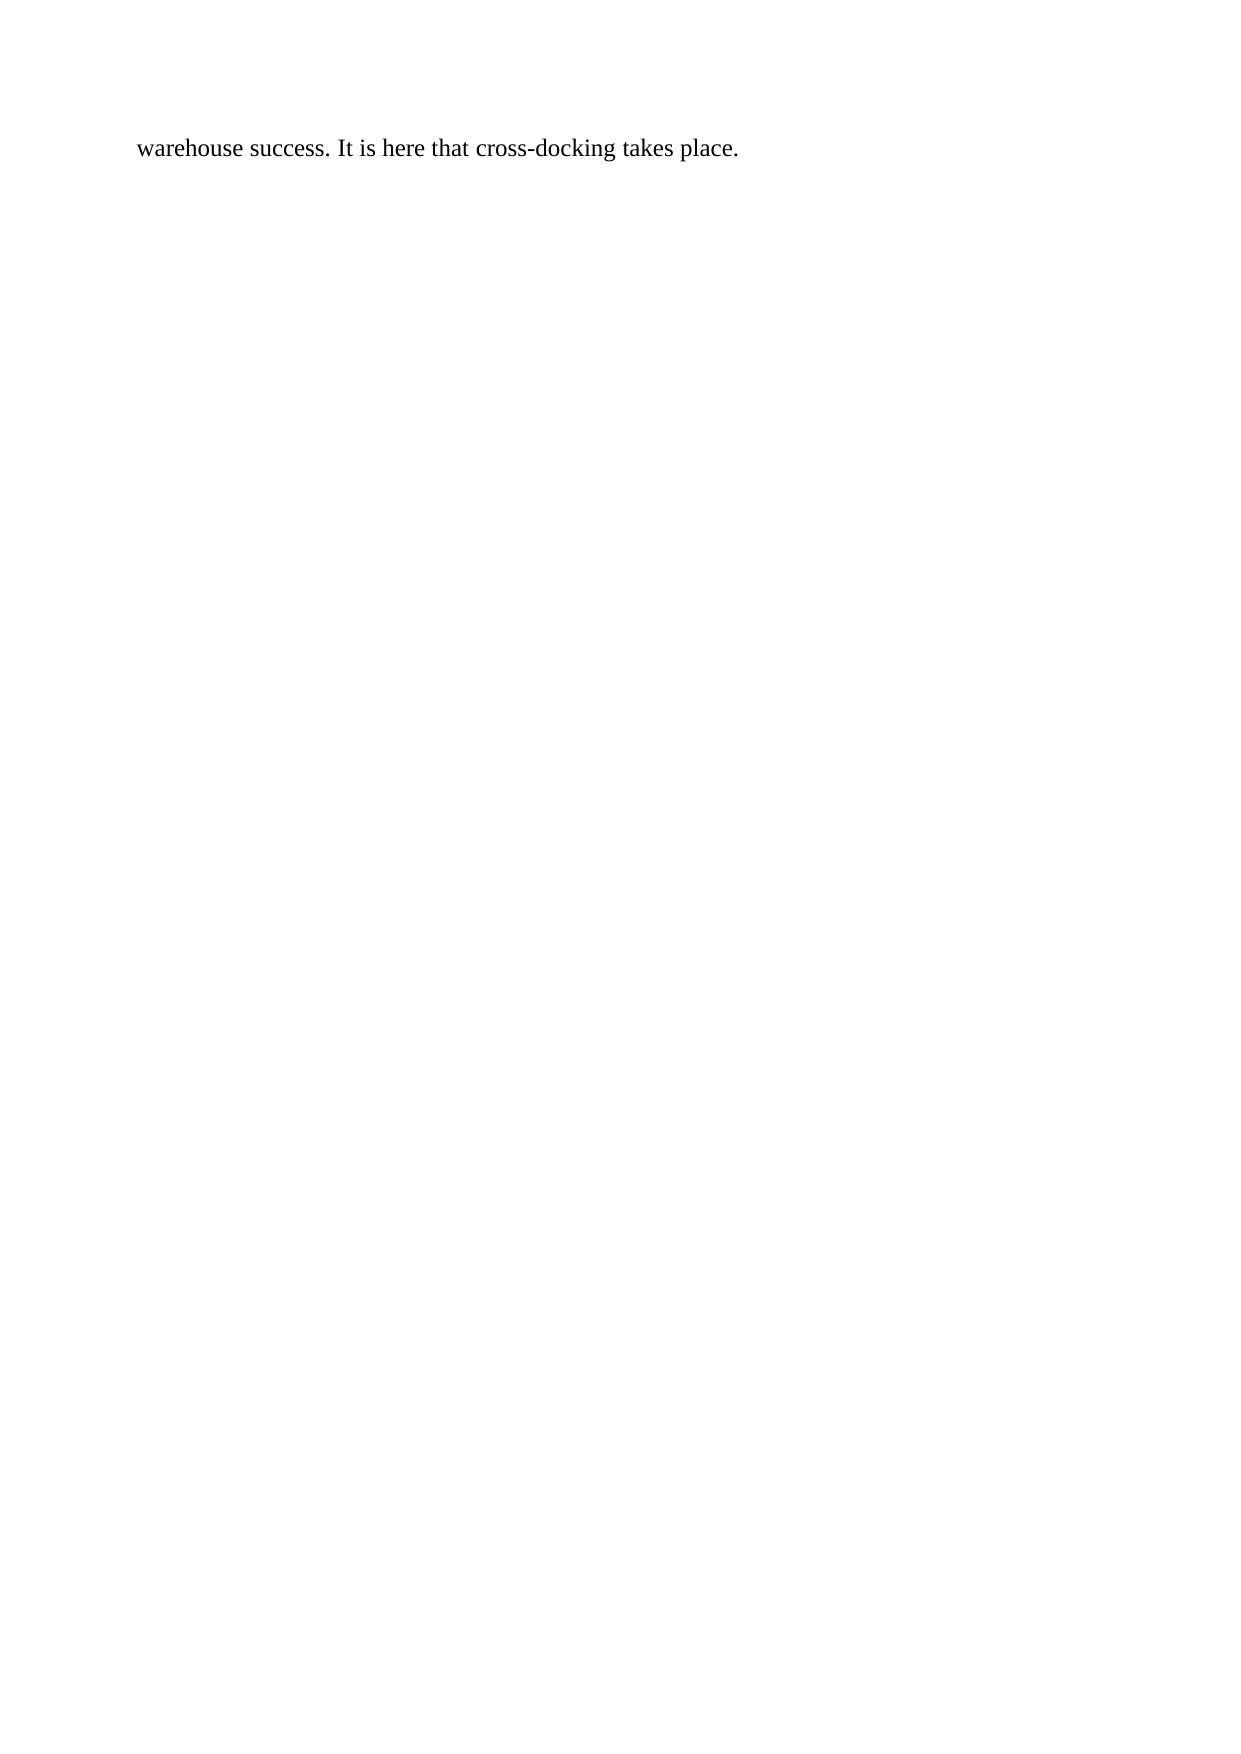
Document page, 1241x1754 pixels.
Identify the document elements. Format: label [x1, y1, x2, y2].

text [136, 133, 1095, 162]
